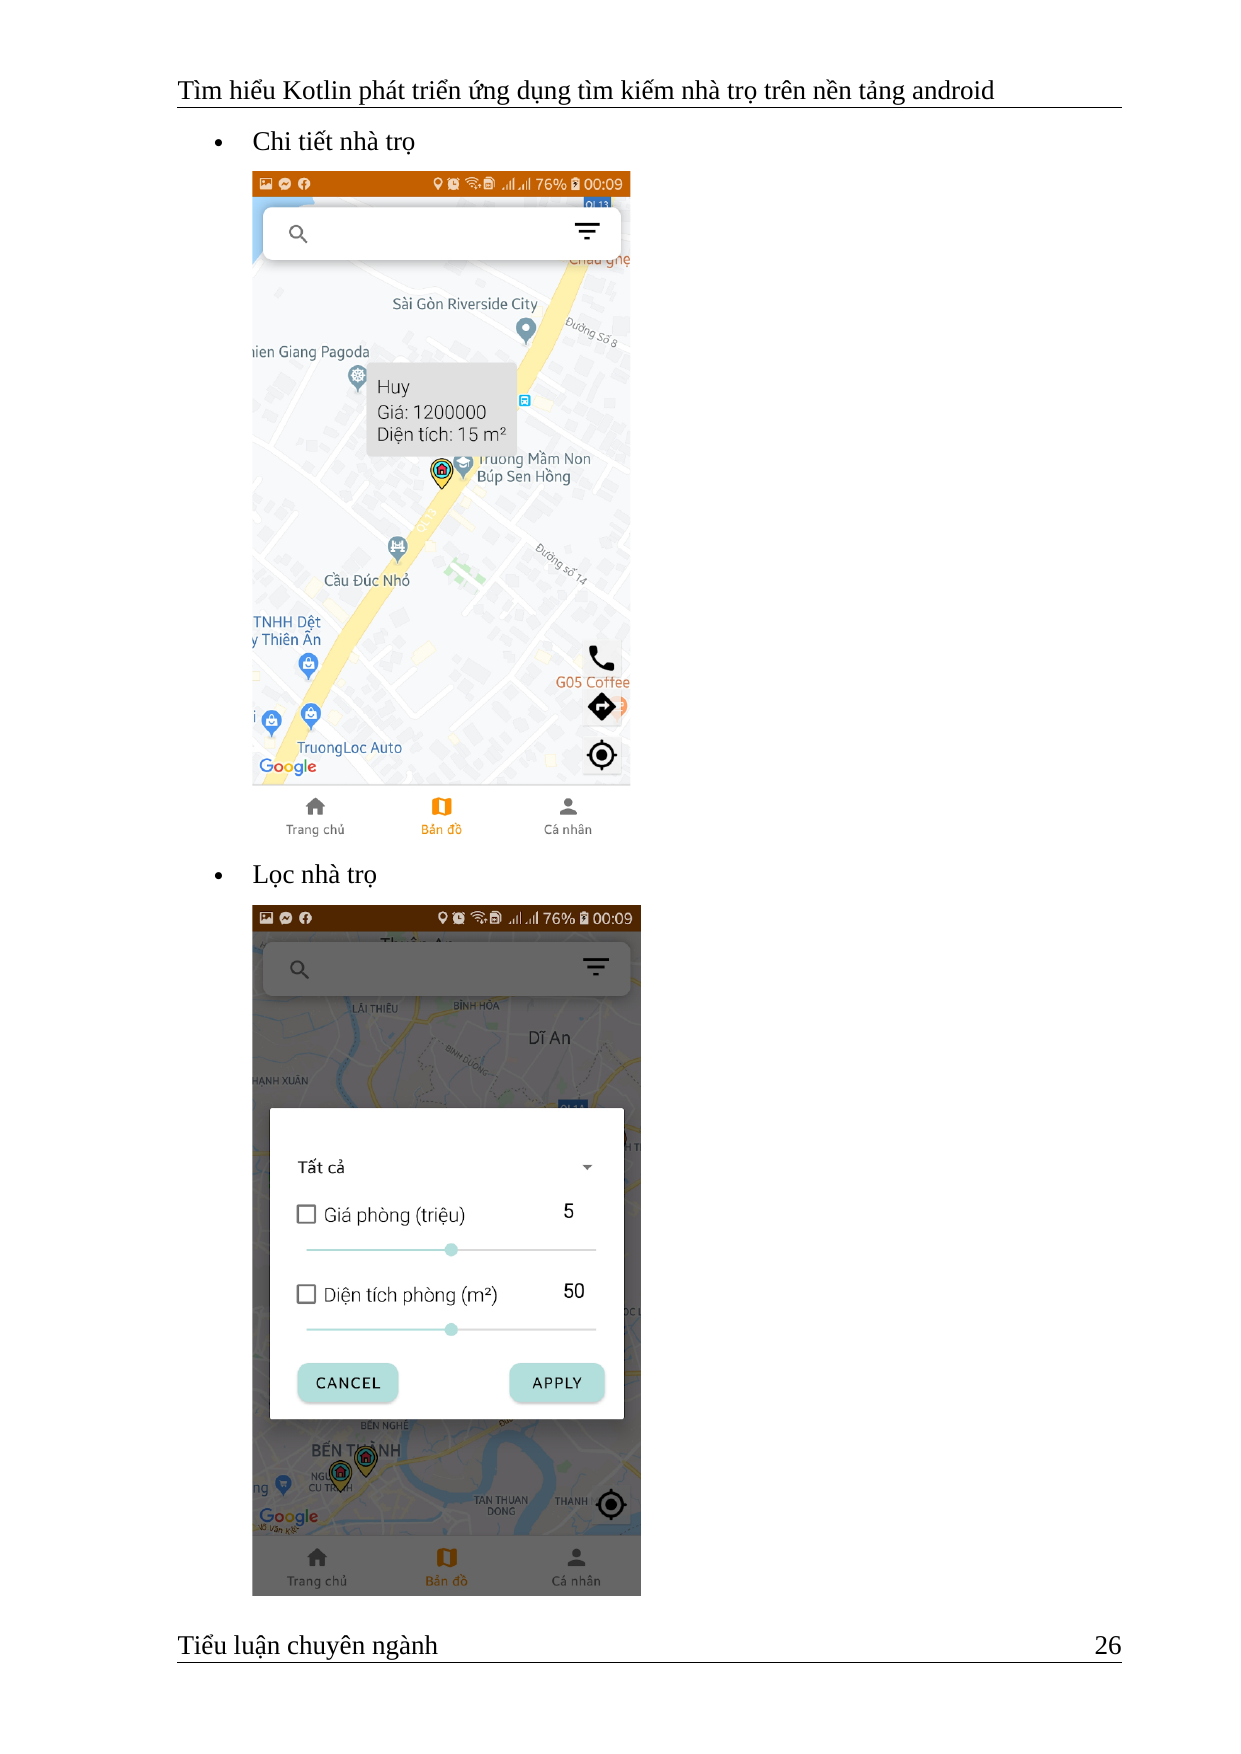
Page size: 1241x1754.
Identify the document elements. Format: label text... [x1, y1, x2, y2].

picture [252, 171, 631, 844]
list Lọc nhà trọ [215, 859, 1122, 890]
picture [252, 905, 641, 1596]
